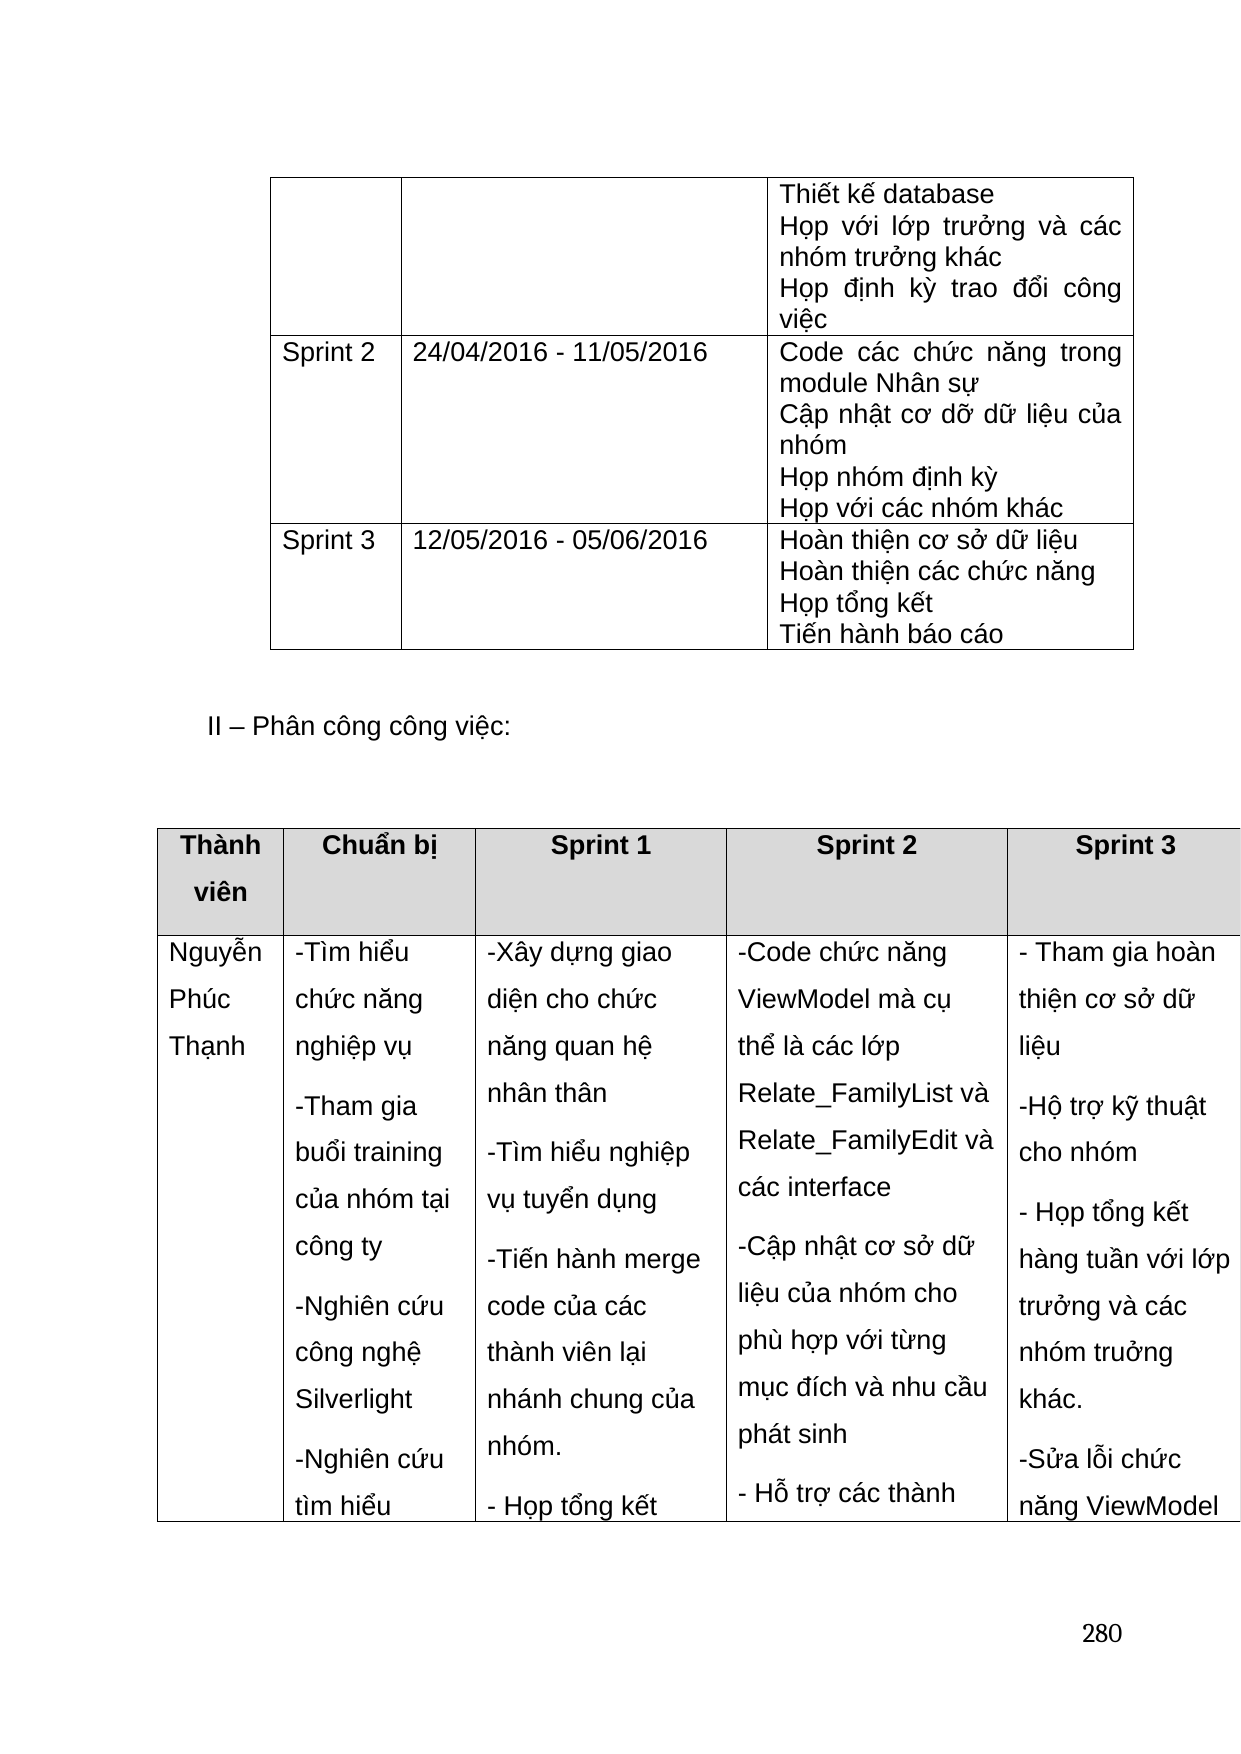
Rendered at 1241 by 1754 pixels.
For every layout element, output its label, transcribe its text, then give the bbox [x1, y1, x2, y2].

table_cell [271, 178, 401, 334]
text II – Phân công công việc: [207, 709, 1122, 741]
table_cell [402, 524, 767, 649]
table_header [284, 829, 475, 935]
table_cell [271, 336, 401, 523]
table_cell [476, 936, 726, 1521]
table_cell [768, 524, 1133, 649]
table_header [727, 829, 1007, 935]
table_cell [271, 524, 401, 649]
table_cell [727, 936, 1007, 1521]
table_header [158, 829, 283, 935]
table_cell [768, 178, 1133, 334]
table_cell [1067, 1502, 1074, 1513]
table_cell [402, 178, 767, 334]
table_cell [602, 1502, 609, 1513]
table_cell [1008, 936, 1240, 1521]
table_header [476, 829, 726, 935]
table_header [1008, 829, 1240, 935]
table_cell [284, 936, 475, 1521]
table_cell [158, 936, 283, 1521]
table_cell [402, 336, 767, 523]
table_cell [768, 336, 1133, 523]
